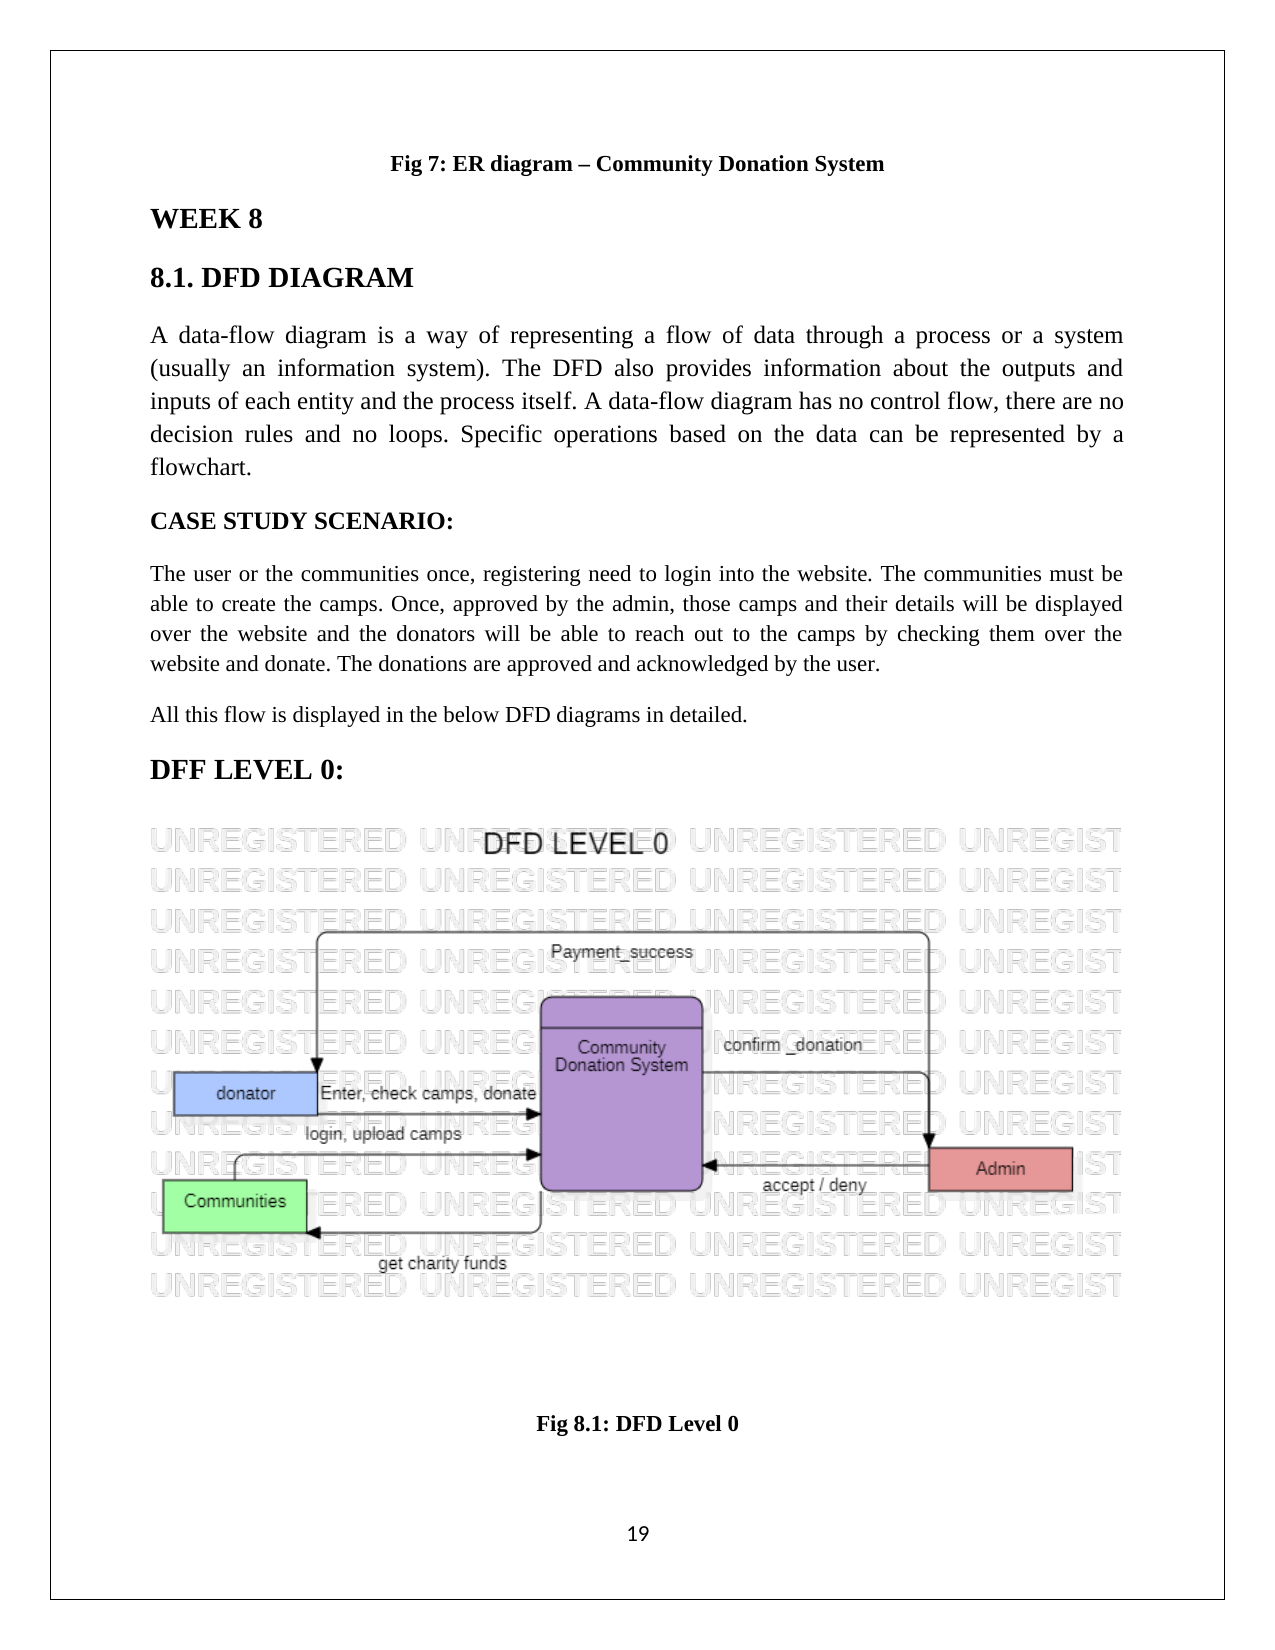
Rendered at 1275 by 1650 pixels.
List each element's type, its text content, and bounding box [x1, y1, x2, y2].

text A data-flow diagram is a way of representing a flow of data through a process or a system (usually an information system). The DFD also provides information about the outputs and inputs of each entity and the process itself. A data-flow diagram has no control flow, there are no decision rules and no loops. Specific operations based on the data can be represented by a flowchart. [150, 320, 1125, 481]
text WEEK 8 [150, 201, 1125, 234]
text The user or the communities once, registering need to login into the website. The communities must be able to create the camps. Once, approved by the admin, those camps and their details will be displayed over the website and the donators will be able to reach out to the camps by checking them over the website and donate. The donations are approved and acknowledged by the user. [150, 559, 1125, 677]
text Fig 7: ER diagram – Community Donation System [150, 150, 1125, 176]
text All this flow is displayed in the below DFD diagrams in detailed. [150, 701, 1125, 728]
text DFF LEVEL 0: [150, 752, 1125, 786]
text CASE STUDY SCENARIO: [150, 506, 1125, 534]
text 8.1. DFD DIAGRAM [150, 260, 1125, 294]
picture [150, 819, 1122, 1299]
text Fig 8.1: DFD Level 0 [150, 1410, 1125, 1437]
